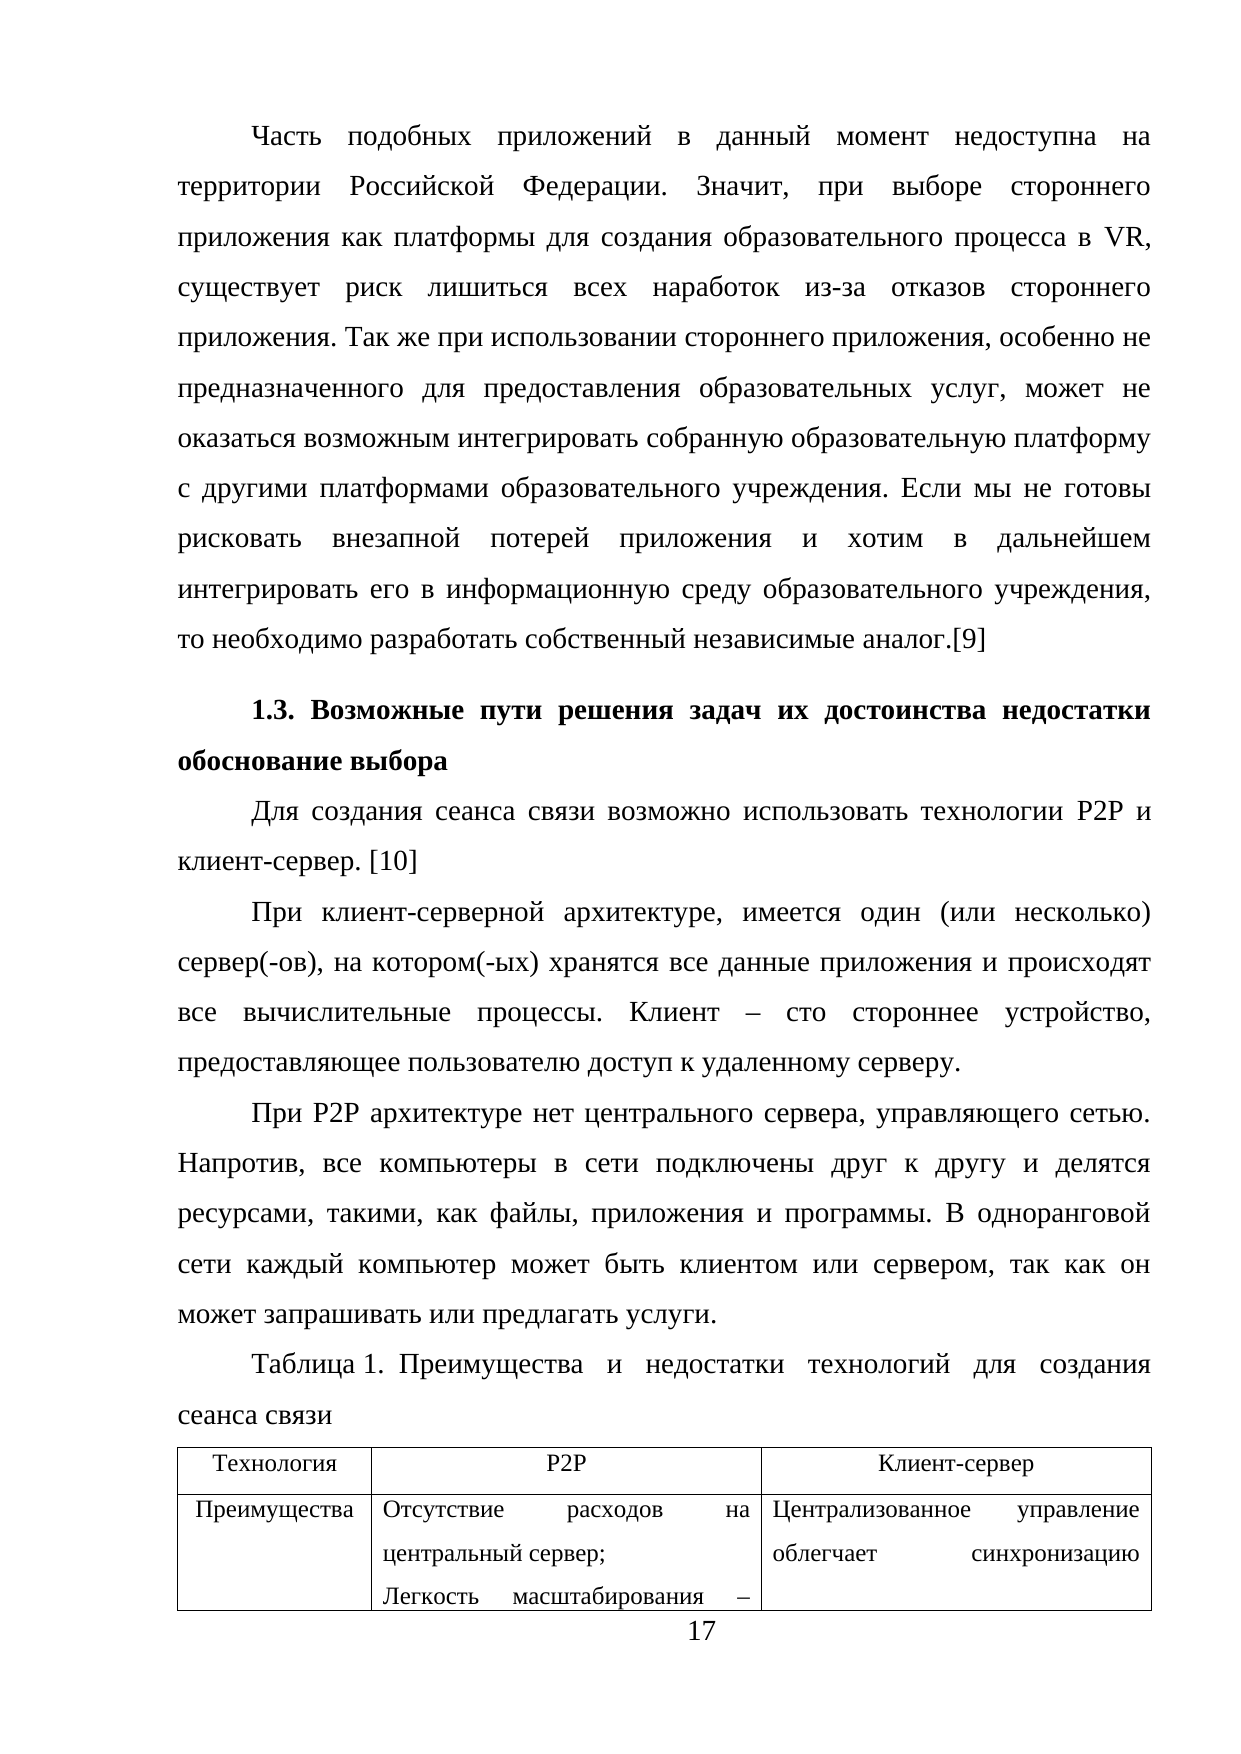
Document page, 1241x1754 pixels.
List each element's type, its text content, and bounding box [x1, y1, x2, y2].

table_cell Преимущества [178, 1495, 371, 1609]
table_header P2P [372, 1448, 761, 1493]
subtitle 1.3. Возможные пути решения задач их достоинства недостатки обоснование выбора [177, 692, 1152, 776]
text При клиент-серверной архитектуре, имеется один (или несколько) сервер(-ов), на котором(-ых) хранятся все данные приложения и происходят все вычислительные процессы. Клиент – сто стороннее устройство, предоставляющее пользователю доступ к удаленному серверу. [177, 894, 1152, 1078]
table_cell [372, 1495, 761, 1609]
table_header Клиент-сервер [762, 1448, 1151, 1493]
text При P2P архитектуре нет центрального сервера, управляющего сетью. Напротив, все компьютеры в сети подключены друг к другу и делятся ресурсами, такими, как файлы, приложения и программы. В одноранговой сети каждый компьютер может быть клиентом или сервером, так как он может запрашивать или предлагать услуги. [177, 1095, 1152, 1330]
text Часть подобных приложений в данный момент недоступна на территории Российской Федерации. Значит, при выборе стороннего приложения как платформы для создания образовательного процесса в VR, существует риск лишиться всех наработок из-за отказов стороннего приложения. Так же при использовании стороннего приложения, особенно не предназначенного для предоставления образовательных услуг, может не оказаться возможным интегрировать собранную образовательную платформу с другими платформами образовательного учреждения. Если мы не готовы рисковать внезапной потерей приложения и хотим в дальнейшем интегрировать его в информационную среду образовательного учреждения, то необходимо разработать собственный независимые аналог.[9] [177, 118, 1152, 655]
text Преимущества и недостатки технологий для создания сеанса связи [177, 1346, 1152, 1430]
table_header Технология [178, 1448, 371, 1493]
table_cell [762, 1495, 1151, 1609]
text Для создания сеанса связи возможно использовать технологии P2P и клиент-сервер. [10] [177, 793, 1152, 877]
